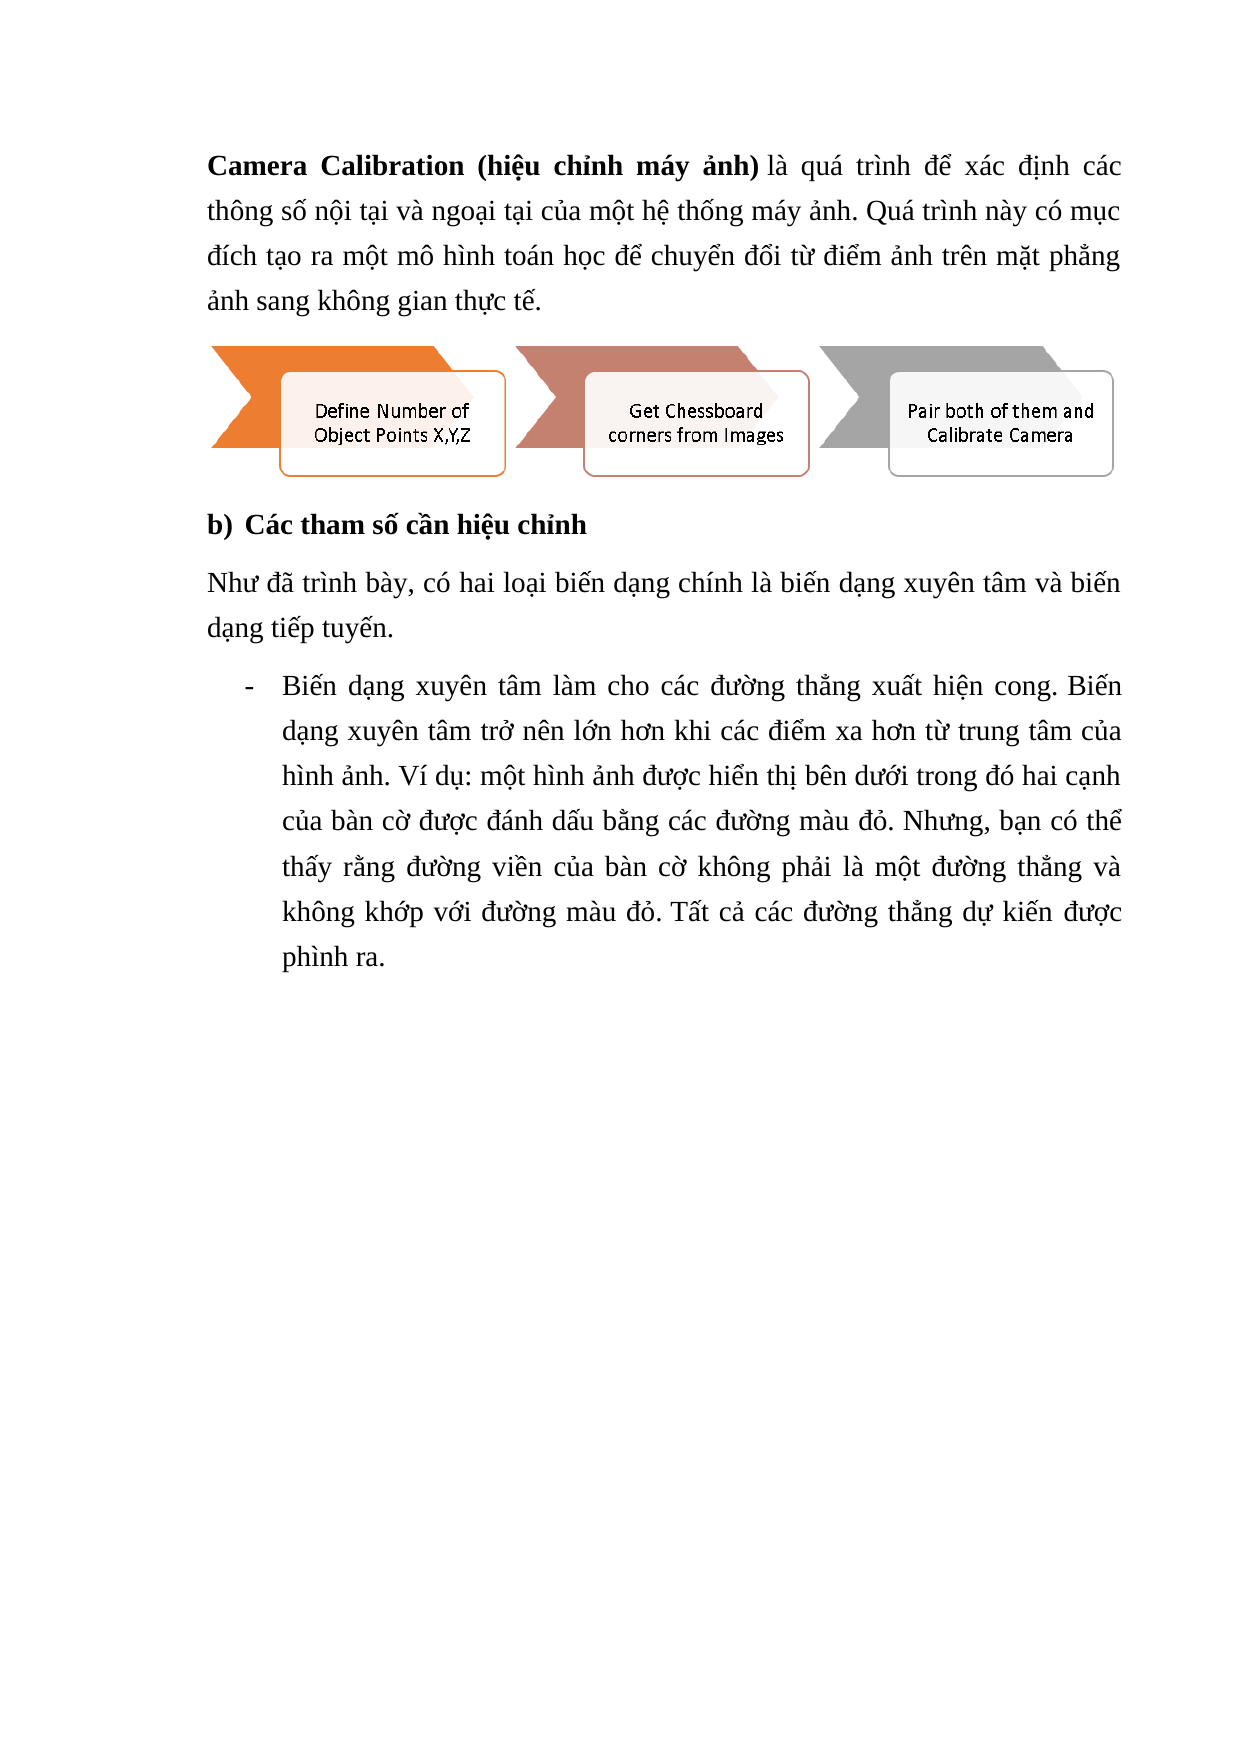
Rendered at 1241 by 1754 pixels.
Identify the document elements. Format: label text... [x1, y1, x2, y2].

text Như đã trình bày, có hai loại biến dạng chính là biến dạng xuyên tâm và biến dạng tiếp tuyến. [207, 565, 1122, 644]
text Camera Calibration (hiệu chỉnh máy ảnh) là quá trình để xác định các thông số nội tại và ngoại tại của một hệ thống máy ảnh. Quá trình này có mục đích tạo ra một mô hình toán học để chuyển đổi từ điểm ảnh trên mặt phẳng ảnh sang không gian thực tế. [207, 148, 1122, 317]
list Biến dạng xuyên tâm làm cho các đường thẳng xuất hiện cong. Biến dạng xuyên tâm trở nên lớn hơn khi các điểm xa hơn từ trung tâm của hình ảnh. Ví dụ: một hình ảnh được hiển thị bên dưới trong đó hai cạnh của bàn cờ được đánh dấu bằng các đường màu đỏ. Nhưng, bạn có thể thấy rằng đường viền của bàn cờ không phải là một đường thẳng và không khớp với đường màu đỏ. Tất cả các đường thẳng dự kiến ​​​​được phình ra. [244, 668, 1122, 973]
picture [206, 341, 1123, 484]
subtitle Các tham số cần hiệu chỉnh [207, 507, 1122, 541]
